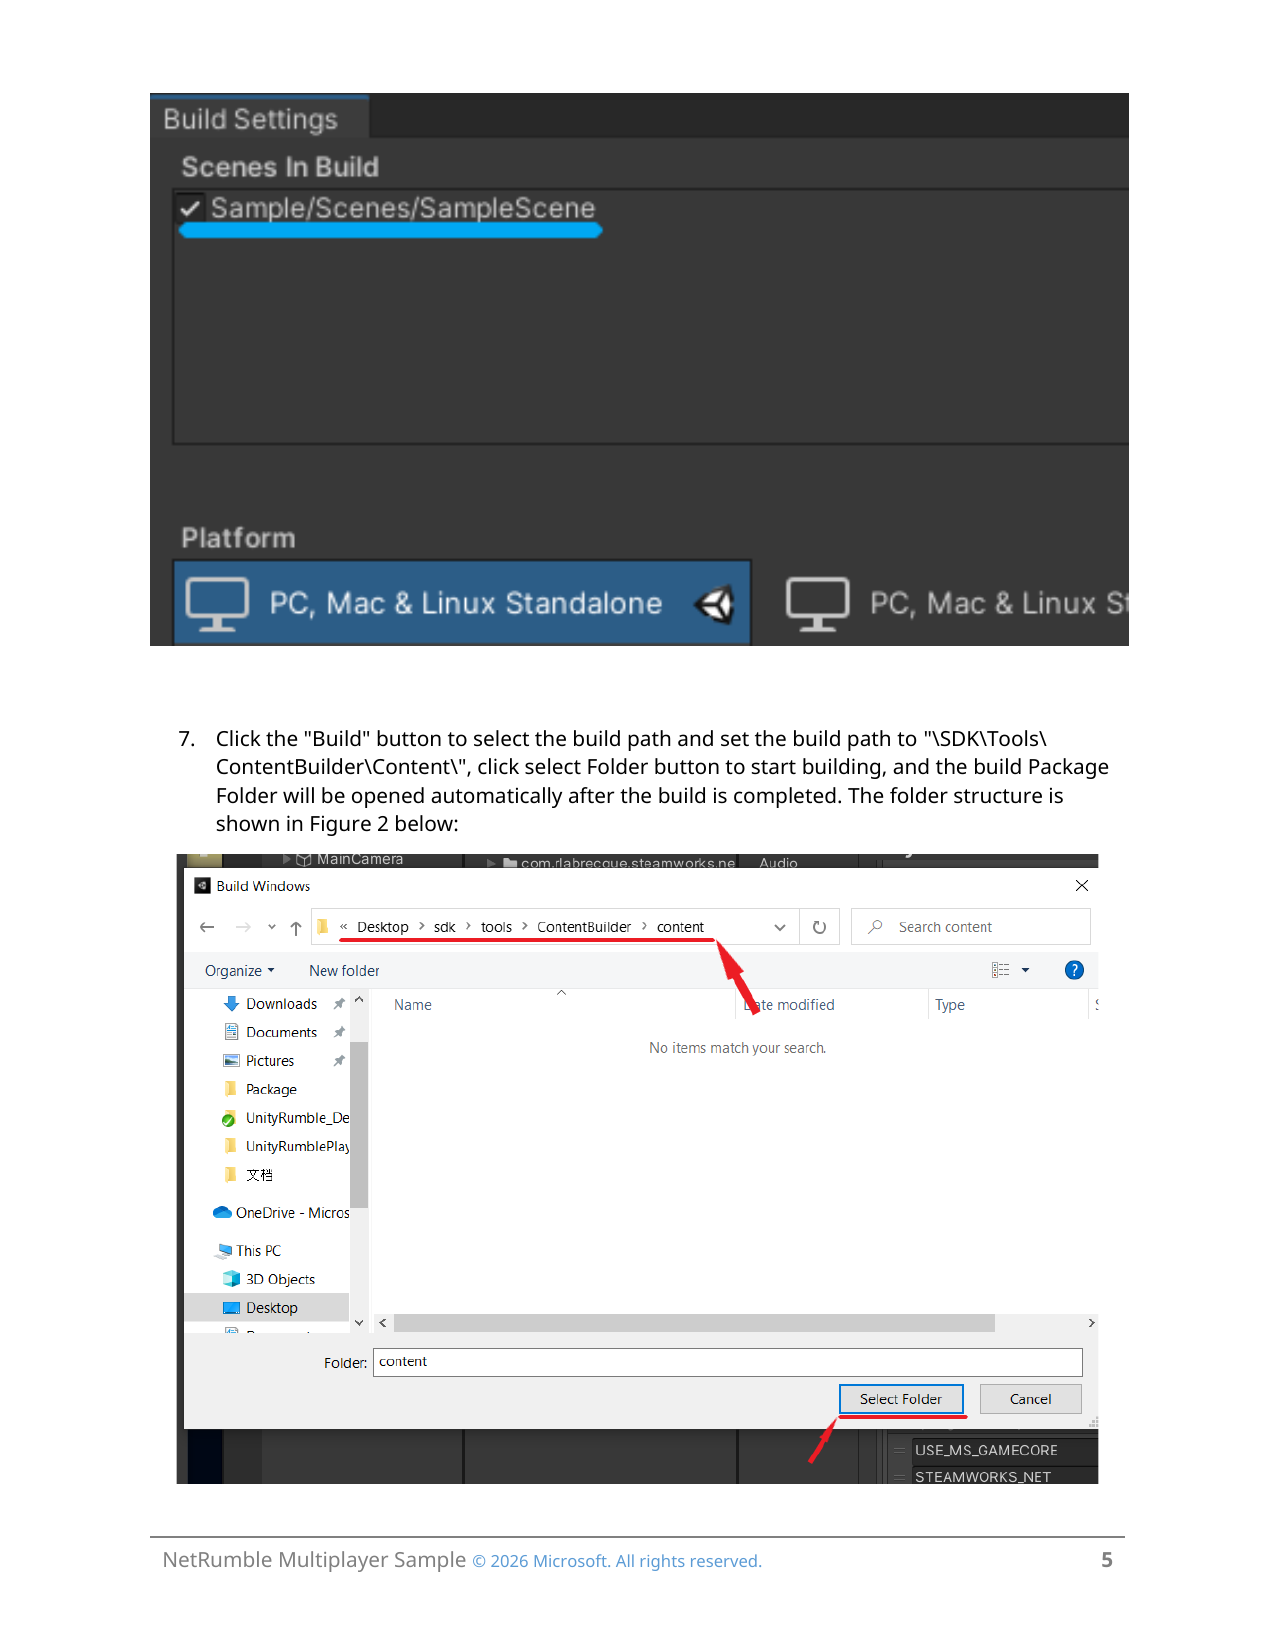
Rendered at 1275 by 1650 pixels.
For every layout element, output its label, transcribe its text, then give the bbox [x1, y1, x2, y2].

picture [176, 854, 1099, 1484]
picture [150, 93, 1129, 646]
list Click the "Build" button to select the build path and set the build path to "\SDK\Tools\ContentBuilder\Content\", click select Folder button to start building, and the build Package Folder will be opened automatically after the build is completed. The folder structure is shown in Figure 2 below: [178, 724, 1125, 838]
